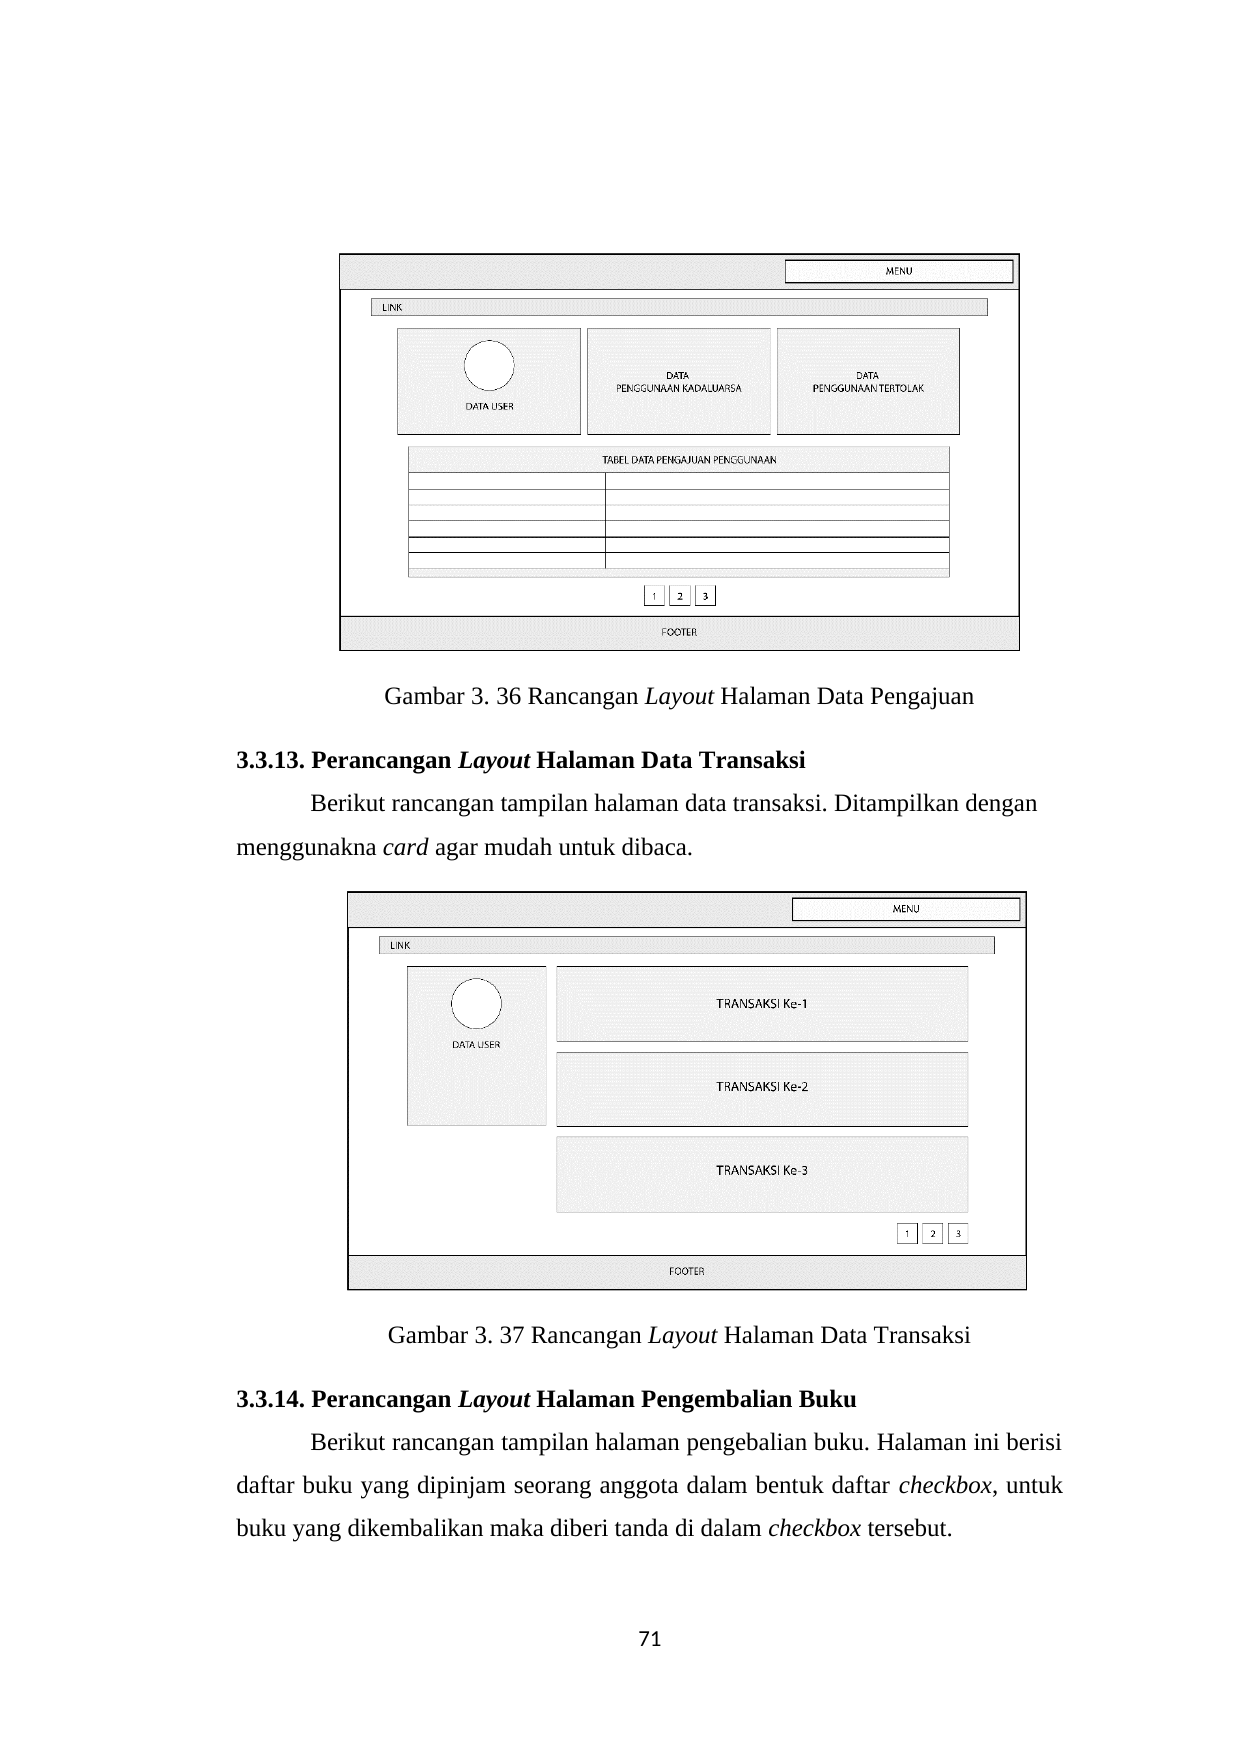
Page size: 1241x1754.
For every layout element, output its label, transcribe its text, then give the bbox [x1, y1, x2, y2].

subtitle Perancangan Layout Halaman Data Transaksi [236, 745, 1063, 774]
picture [325, 236, 1034, 665]
text Gambar 3. 37 Rancangan Layout Halaman Data Transaksi [236, 1320, 1063, 1349]
text Berikut rancangan tampilan halaman pengebalian buku. Halaman ini berisi daftar buku yang dipinjam seorang anggota dalam bentuk daftar checkbox, untuk buku yang dikembalikan maka diberi tanda di dalam checkbox tersebut. [236, 1427, 1063, 1542]
subtitle Perancangan Layout Halaman Pengembalian Buku [236, 1384, 1063, 1413]
list Berikut rancangan tampilan halaman data transaksi. Ditampilkan dengan menggunakna card agar mudah untuk dibaca. [236, 788, 1063, 860]
picture [332, 874, 1041, 1304]
text Gambar 3. 36 Rancangan Layout Halaman Data Pengajuan [236, 681, 1063, 710]
